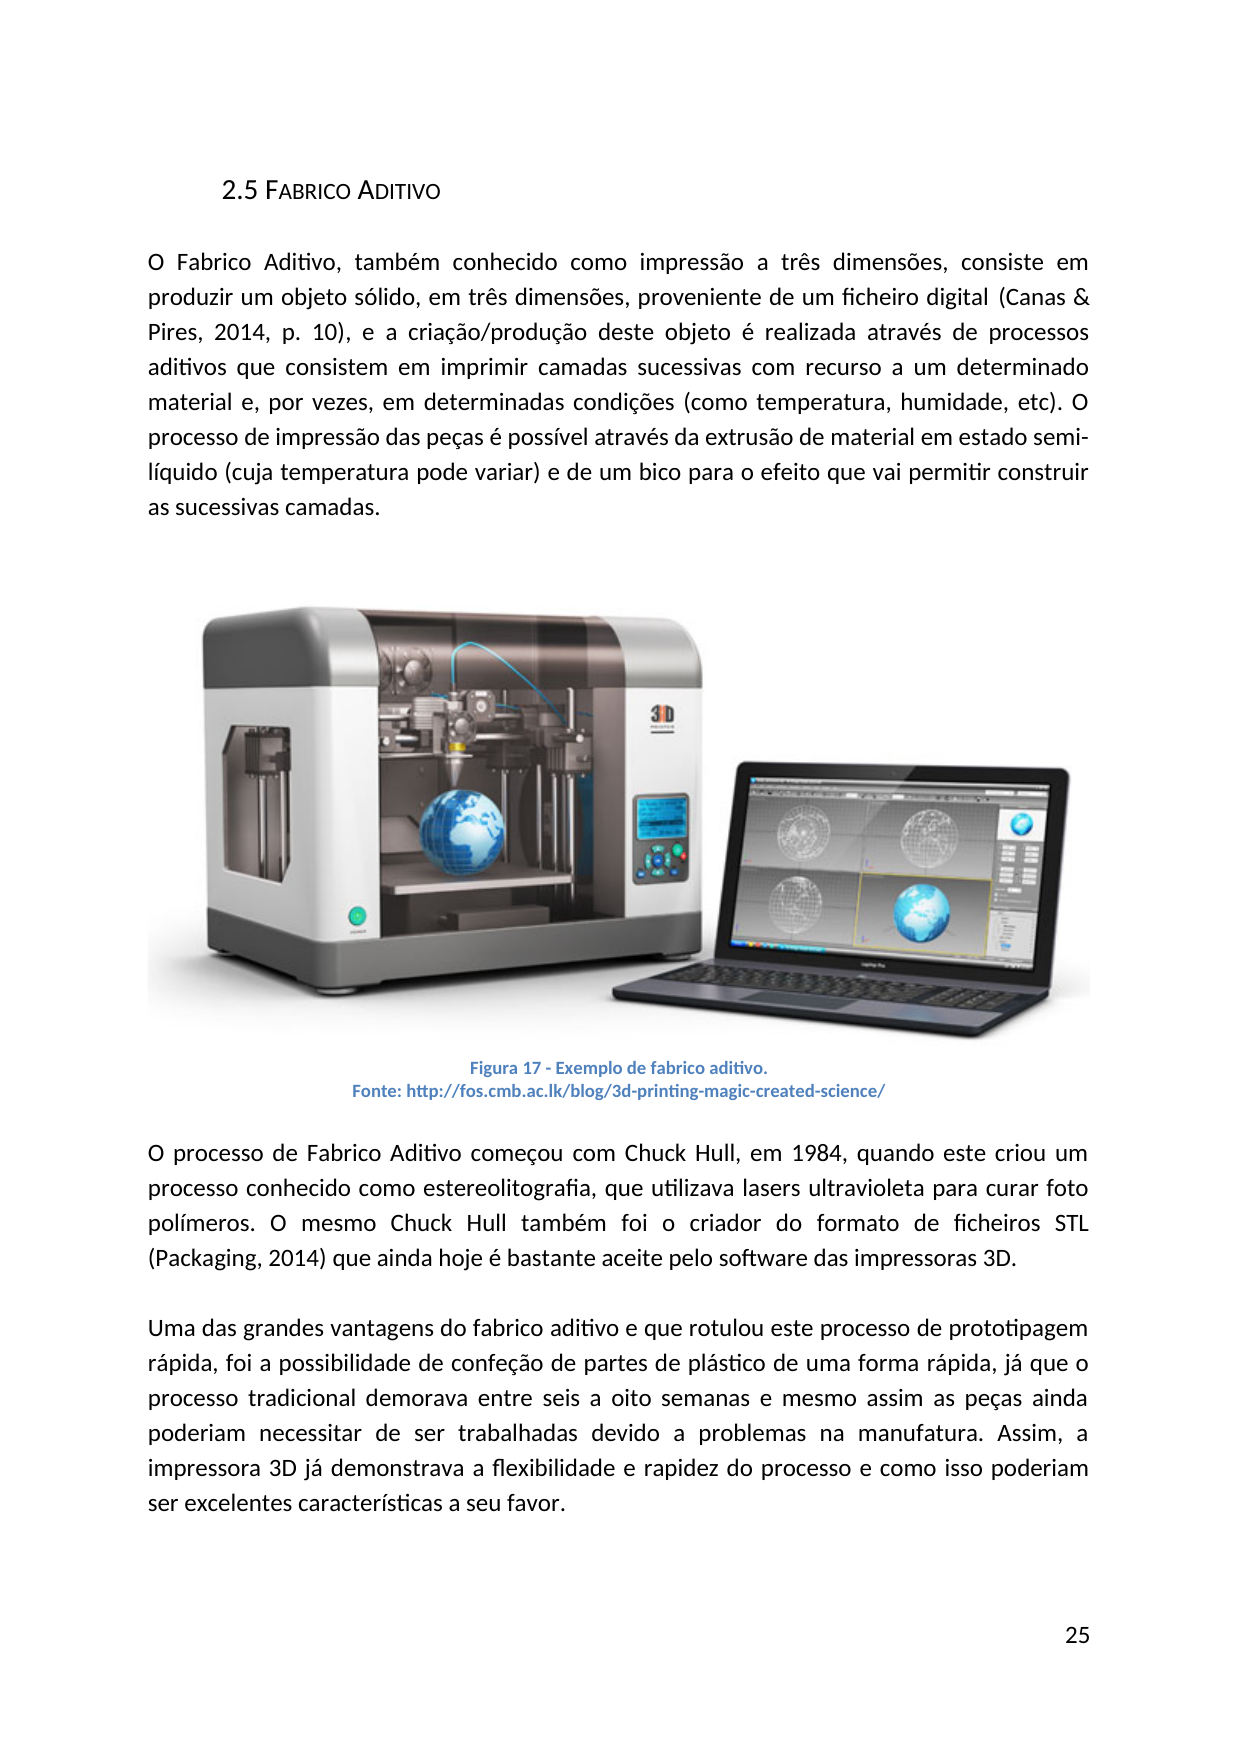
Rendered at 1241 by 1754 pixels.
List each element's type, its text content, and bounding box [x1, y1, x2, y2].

text Uma das grandes vantagens do fabrico aditivo e que rotulou este processo de prototipagem rápida, foi a possibilidade de confeção de partes de plástico de uma forma rápida, já que o processo tradicional demorava entre seis a oito semanas e mesmo assim as peças ainda poderiam necessitar de ser trabalhadas devido a problemas na manufatura. Assim, a impressora 3D já demonstrava a flexibilidade e rapidez do processo e como isso poderiam ser excelentes características a seu favor. [148, 1312, 1090, 1518]
picture [147, 596, 1091, 1052]
text Figura 17 - Exemplo de fabrico aditivo. [148, 1057, 1090, 1079]
text Fonte: http://fos.cmb.ac.lk/blog/3d-printing-magic-created-science/ [148, 1079, 1090, 1102]
subtitle 2.5 Fabrico Aditivo [148, 171, 1090, 206]
text O processo de Fabrico Aditivo começou com Chuck Hull, em 1984, quando este criou um processo conhecido como estereolitografia, que utilizava lasers ultravioleta para curar foto polímeros. O mesmo Chuck Hull também foi o criador do formato de ficheiros STL (Packaging, 2014) que ainda hoje é bastante aceite pelo software das impressoras 3D. [148, 1137, 1090, 1273]
text O Fabrico Aditivo, também conhecido como impressão a três dimensões, consiste em produzir um objeto sólido, em três dimensões, proveniente de um ficheiro digital (Canas & Pires, 2014, p. 10), e a criação/produção deste objeto é realizada através de processos aditivos que consistem em imprimir camadas sucessivas com recurso a um determinado material e, por vezes, em determinadas condições (como temperatura, humidade, etc). O processo de impressão das peças é possível através da extrusão de material em estado semi-líquido (cuja temperatura pode variar) e de um bico para o efeito que vai permitir construir as sucessivas camadas. [148, 246, 1090, 522]
